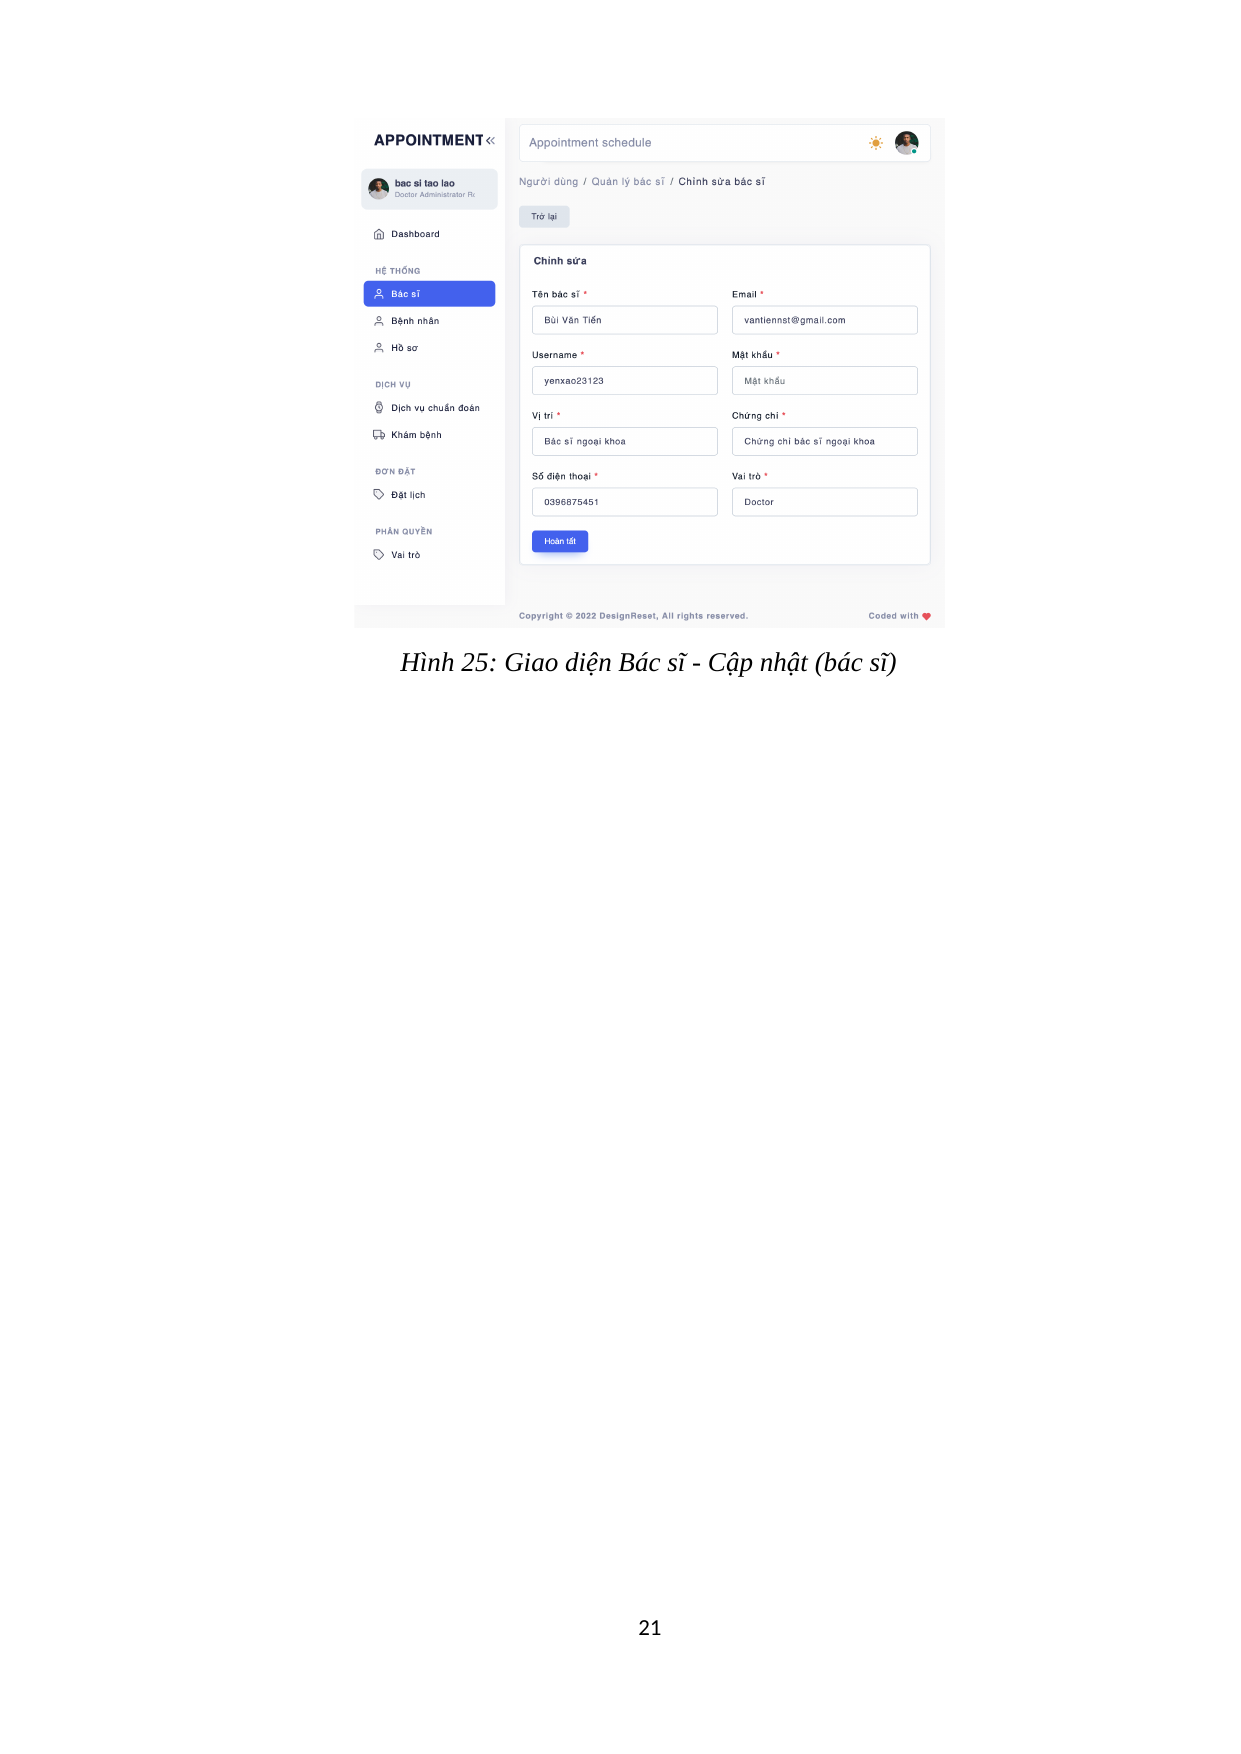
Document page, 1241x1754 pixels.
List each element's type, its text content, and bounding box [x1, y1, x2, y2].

text Hình 25: Giao diện Bác sĩ - Cập nhật (bác sĩ) [177, 646, 1122, 678]
